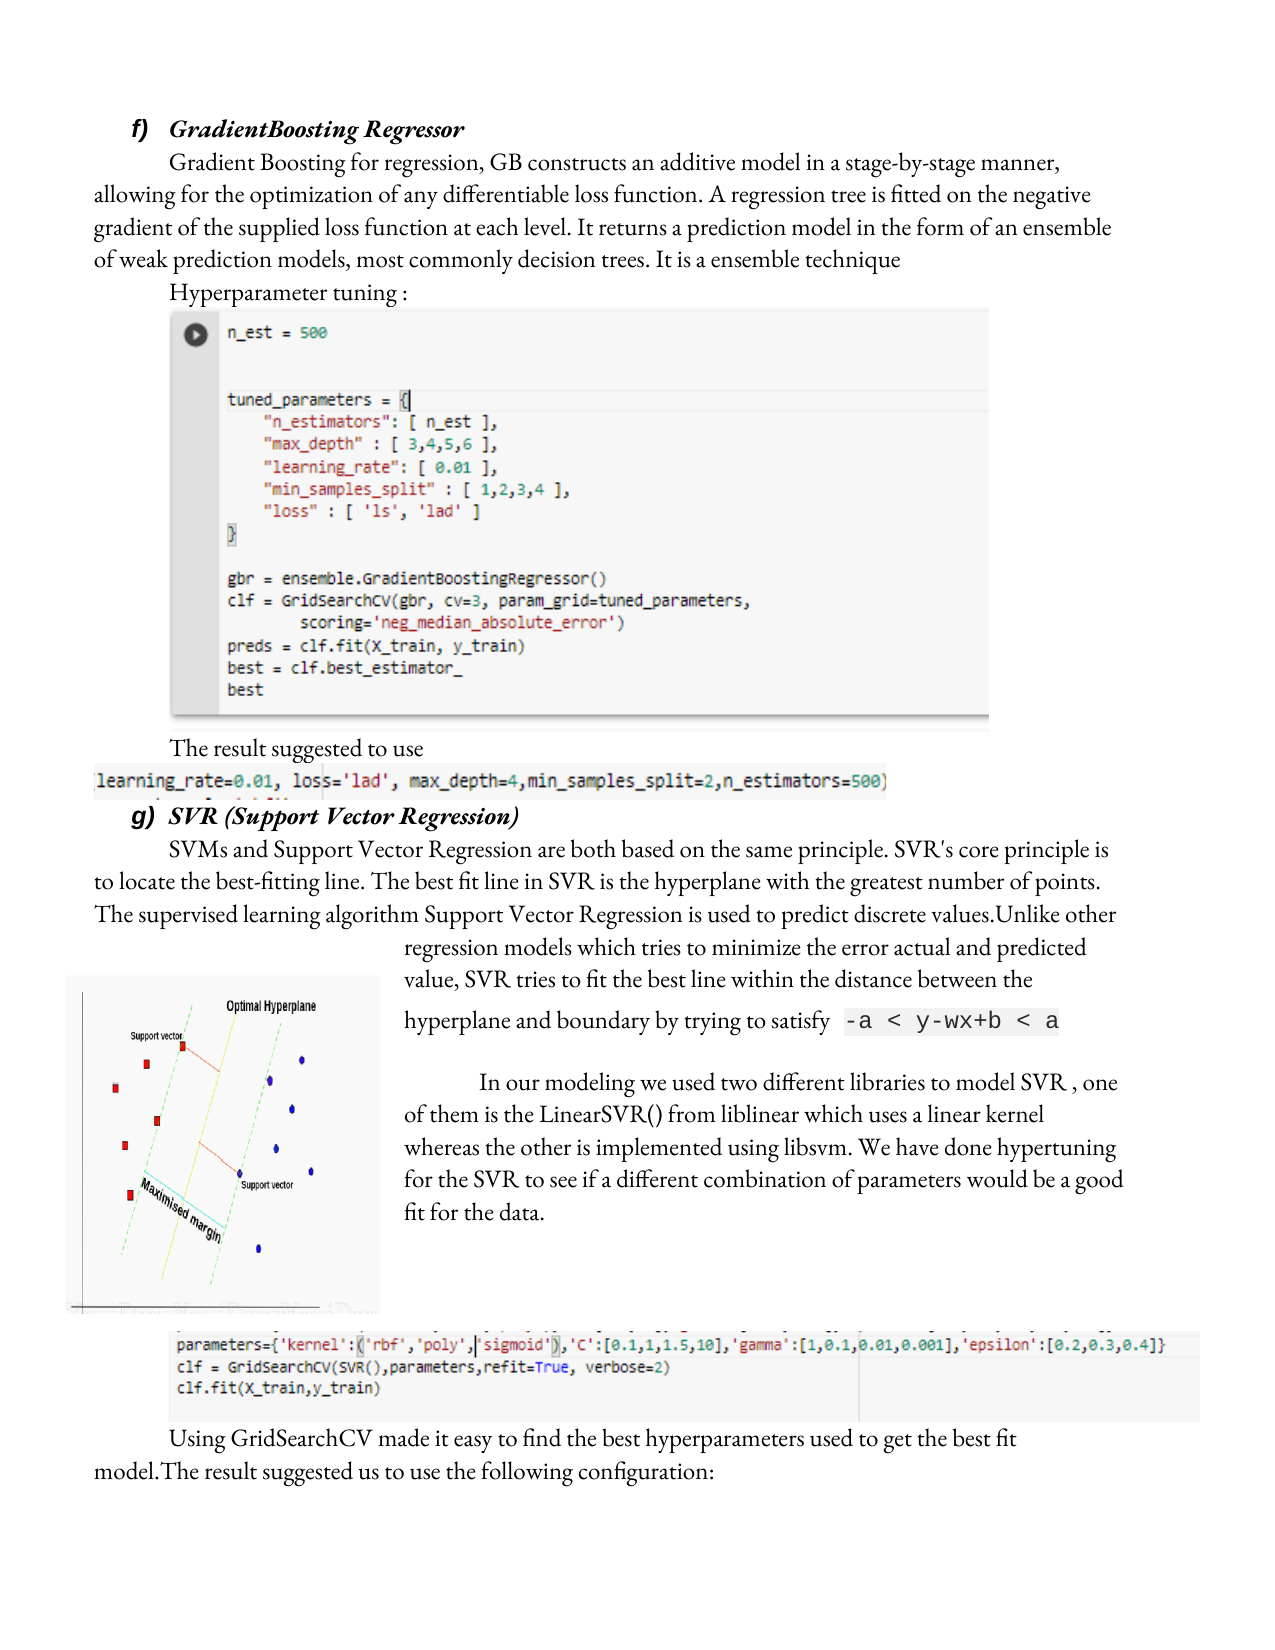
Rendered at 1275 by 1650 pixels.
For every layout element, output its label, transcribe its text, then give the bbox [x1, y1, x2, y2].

picture [93, 763, 887, 800]
text In our modeling we used two different libraries to model SVR , one of them is the LinearSVR() from liblinear which uses a linear kernel whereas the other is implemented using libsvm. We have done hypertuning for the SVR to see if a different combination of parameters would be a good fit for the data. [386, 1065, 1125, 1228]
text Using GridSearchCV made it easy to find the best hyperparameters used to get the best fit model.The result suggested us to use the following configuration: [94, 1421, 1125, 1487]
list GradientBoosting Regressor [131, 112, 1125, 145]
text Hyperparameter tuning : [94, 275, 1125, 308]
picture [168, 307, 989, 732]
text SVMs and Support Vector Regression are both based on the same principle. SVR's core principle is to locate the best-fitting line. The best fit line in SVR is the hyperplane with the greatest number of points. The supervised learning algorithm Support Vector Regression is used to predict discrete values.Unlike other regression models which tries to minimize the error actual and predicted value, SVR tries to fit the best line within the distance between the hyperplane and boundary by trying to satisfy -a < y-wx+b < a [94, 832, 1125, 1037]
list SVR (Support Vector Regression) [131, 799, 1125, 832]
text Gradient Boosting for regression, GB constructs an additive model in a stage-by-stage manner, allowing for the optimization of any differentiable loss function. A regression tree is fitted on the negative gradient of the supplied loss function at each level. It returns a prediction model in the form of an ensemble of weak prediction models, most commonly decision trees. It is a ensemble technique [94, 145, 1125, 275]
picture [54, 969, 386, 1314]
picture [168, 1331, 1200, 1422]
